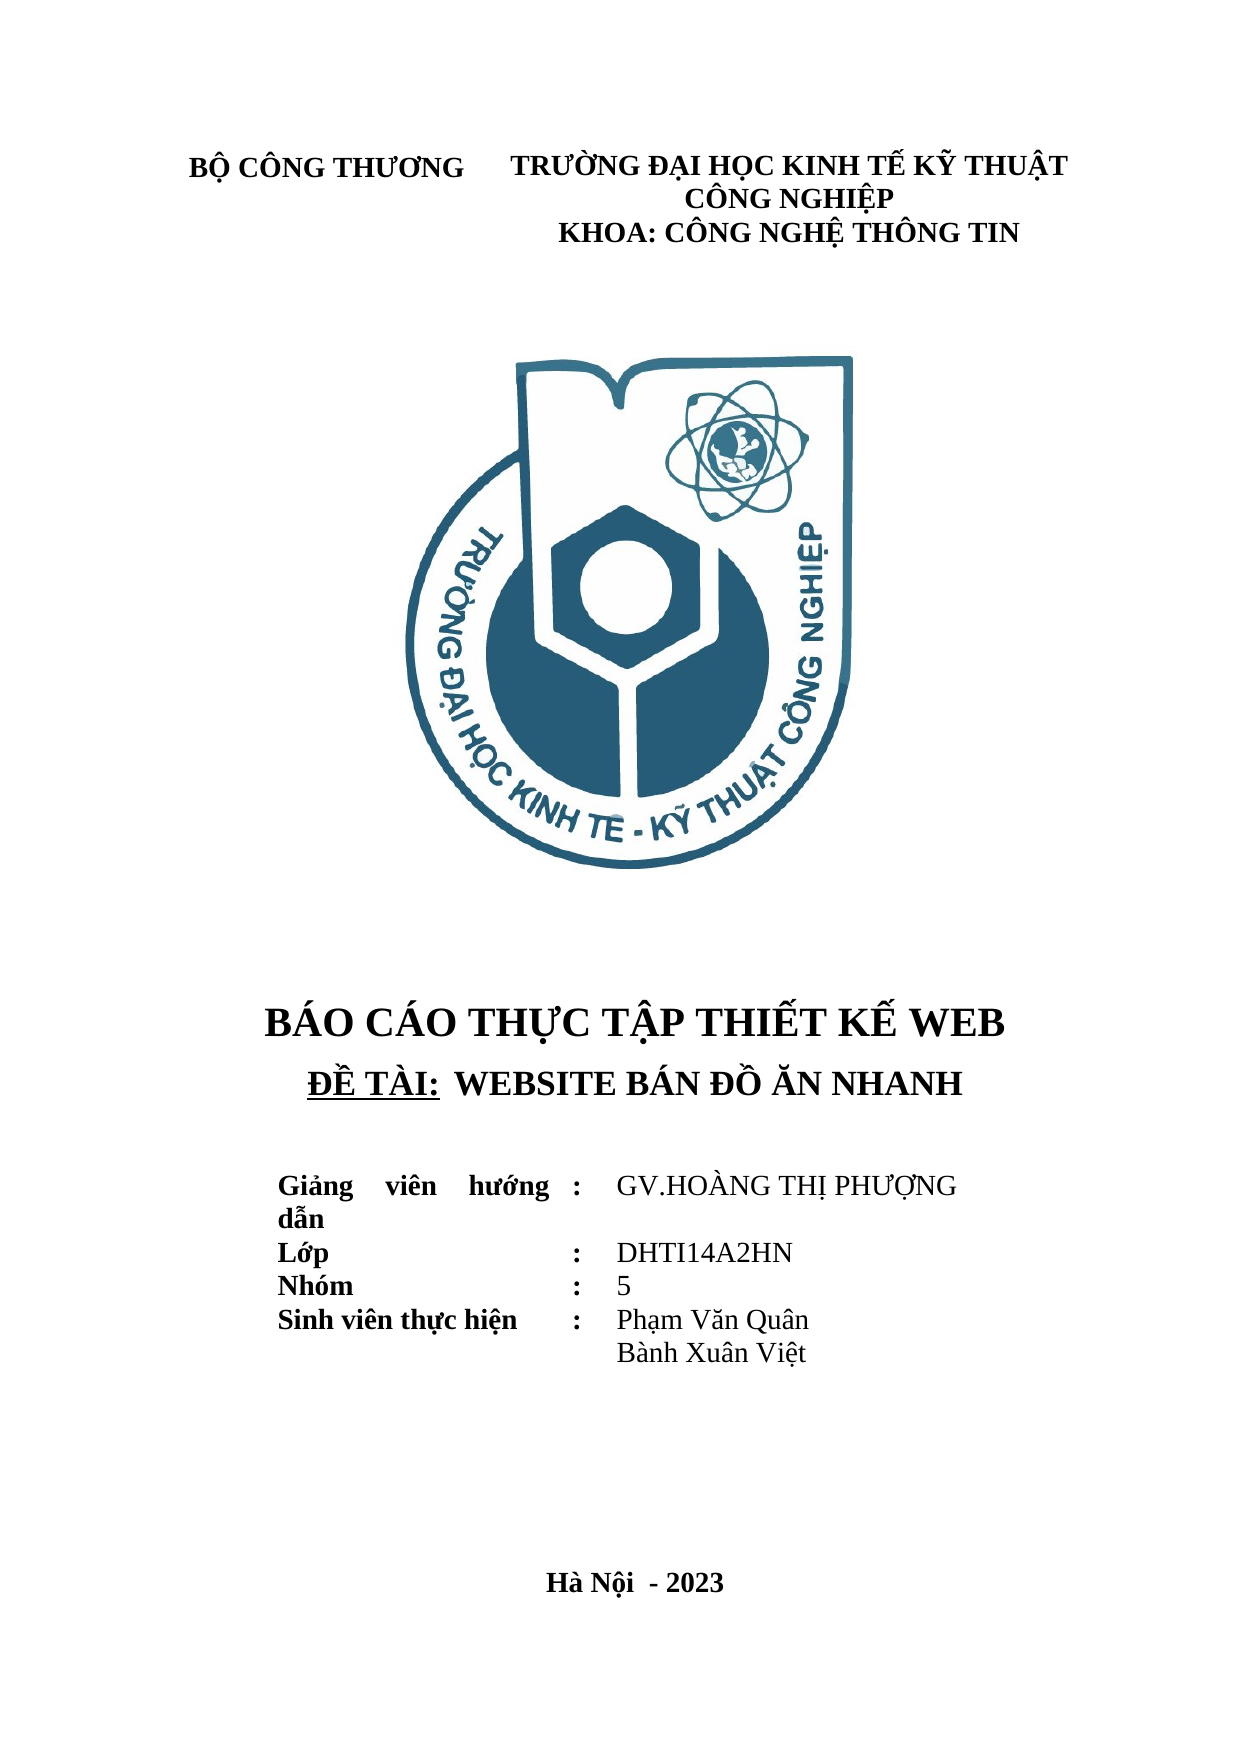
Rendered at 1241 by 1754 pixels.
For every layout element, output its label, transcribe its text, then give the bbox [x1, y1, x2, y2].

table_header : [561, 1168, 605, 1235]
text BÁO CÁO THỰC TẬP THIẾT KẾ WEB [177, 998, 1092, 1046]
text ĐỀ TÀI: WEBSITE BÁN ĐỒ ĂN NHANH [177, 1062, 1092, 1103]
table_header GV.HOÀNG THỊ PHƯỢNG [605, 1168, 1004, 1235]
table_header TRƯỜNG ĐẠI HỌC KINH TẾ KỸ THUẬT CÔNG NGHIỆP KHOA: CÔNG NGHỆ THÔNG TIN [487, 148, 1091, 248]
table_cell : [561, 1302, 605, 1369]
table_cell DHTI14A2HN [605, 1235, 1004, 1268]
picture [297, 343, 973, 879]
table_cell Nhóm [266, 1268, 561, 1302]
table_cell Phạm Văn Quân Bành Xuân Việt [605, 1302, 1004, 1369]
table_cell Sinh viên thực hiện [266, 1302, 561, 1369]
table_header BỘ CÔNG THƯƠNG [177, 148, 487, 248]
table_cell 5 [605, 1268, 1004, 1302]
table_cell : [561, 1268, 605, 1302]
table_header Giảng viên hướng dẫn [266, 1168, 561, 1235]
table_cell : [561, 1235, 605, 1268]
table_cell Lớp [266, 1235, 561, 1268]
text Hà Nội - 2023 [177, 1565, 1092, 1598]
